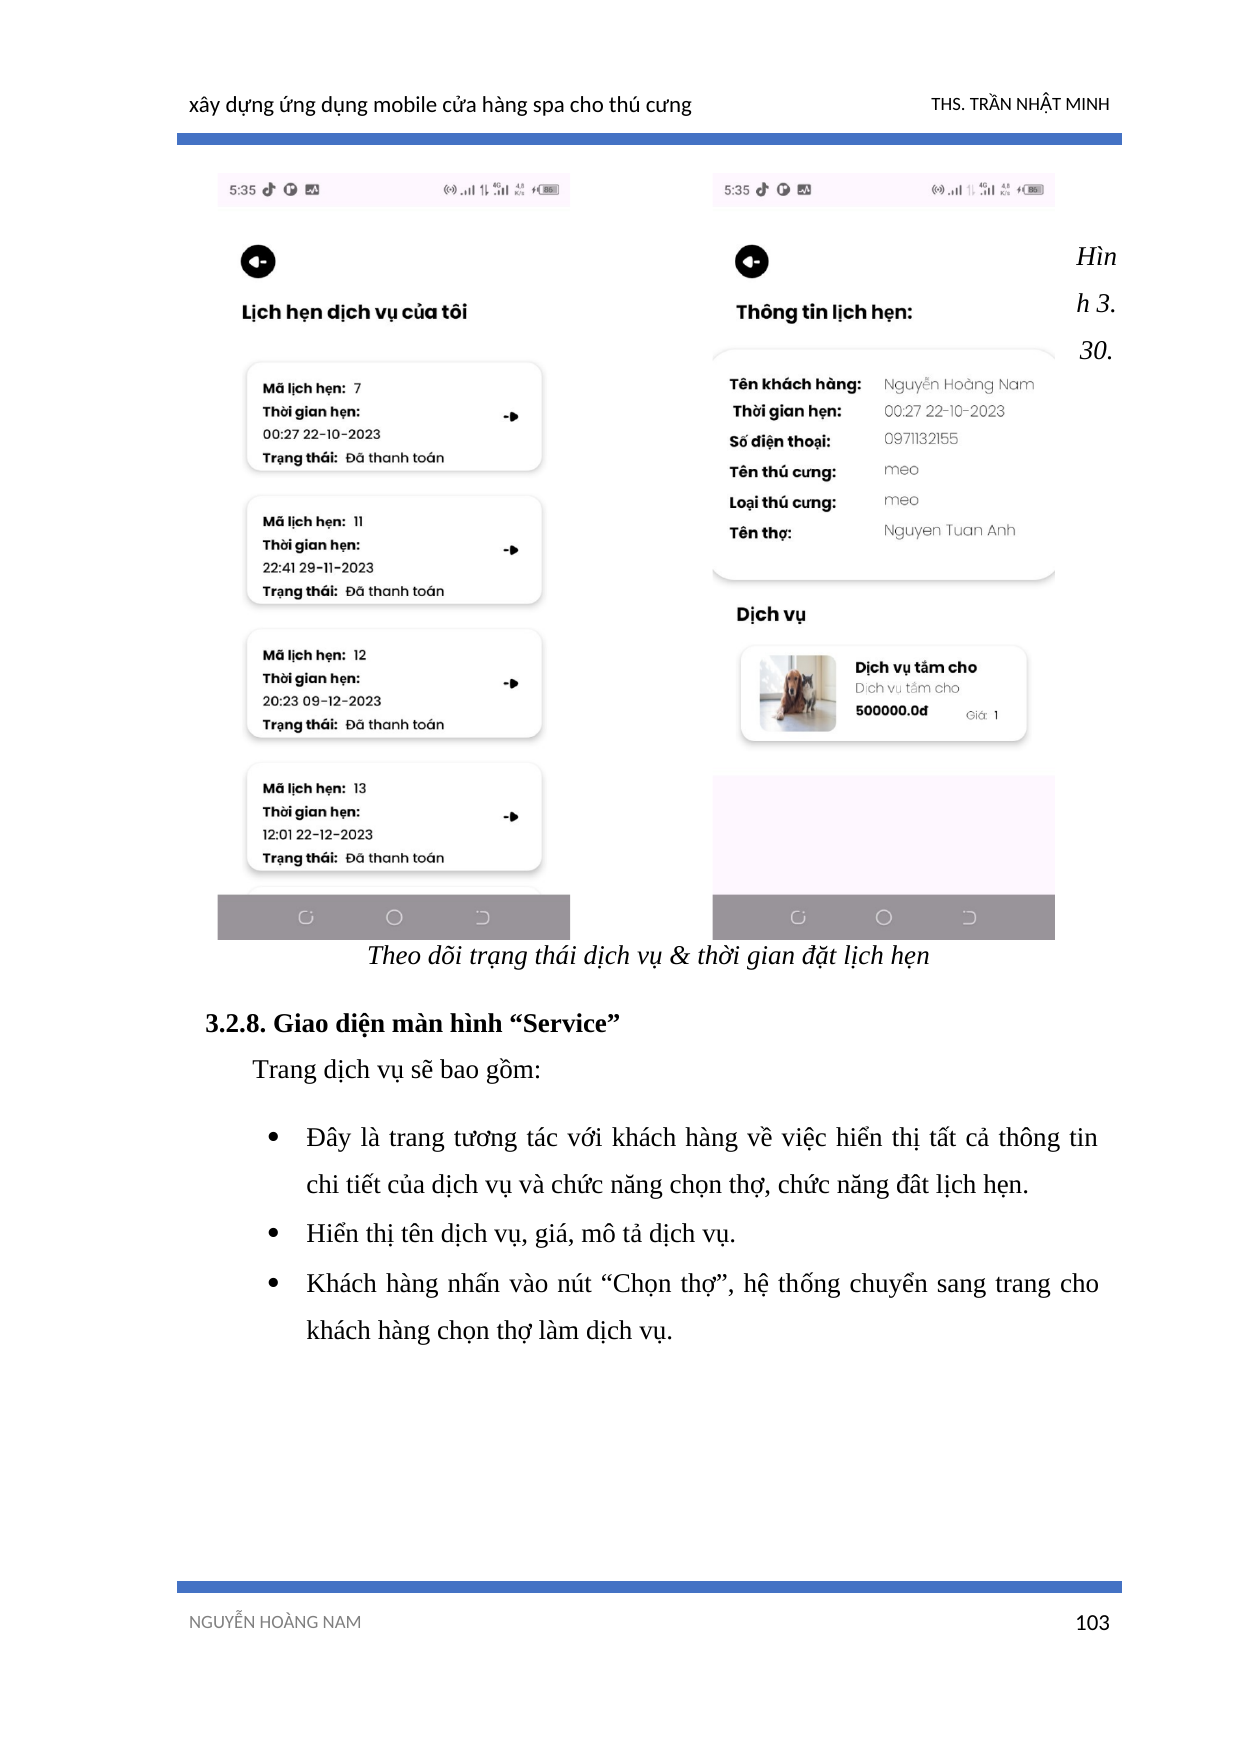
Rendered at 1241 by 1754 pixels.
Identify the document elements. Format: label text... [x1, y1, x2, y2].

list Khách hàng nhấn vào nút “Chọn thợ”, hệ thống chuyển sang trang cho khách hàng chọn thợ làm dịch vụ. [269, 1267, 1099, 1345]
picture [217, 173, 571, 940]
list Hiển thị tên dịch vụ, giá, mô tả dịch vụ. [269, 1217, 1099, 1249]
list Trang dịch vụ sẽ bao gồm: [252, 1054, 1122, 1085]
subtitle 3.2.8. Giao diện màn hình “Service” [205, 1007, 1122, 1038]
picture [712, 173, 1055, 940]
list Đây là trang tương tác với khách hàng về việc hiển thị tất cả thông tin chi tiết của dịch vụ và chức năng chọn thợ, chức năng đât lịch hẹn. [269, 1121, 1099, 1199]
